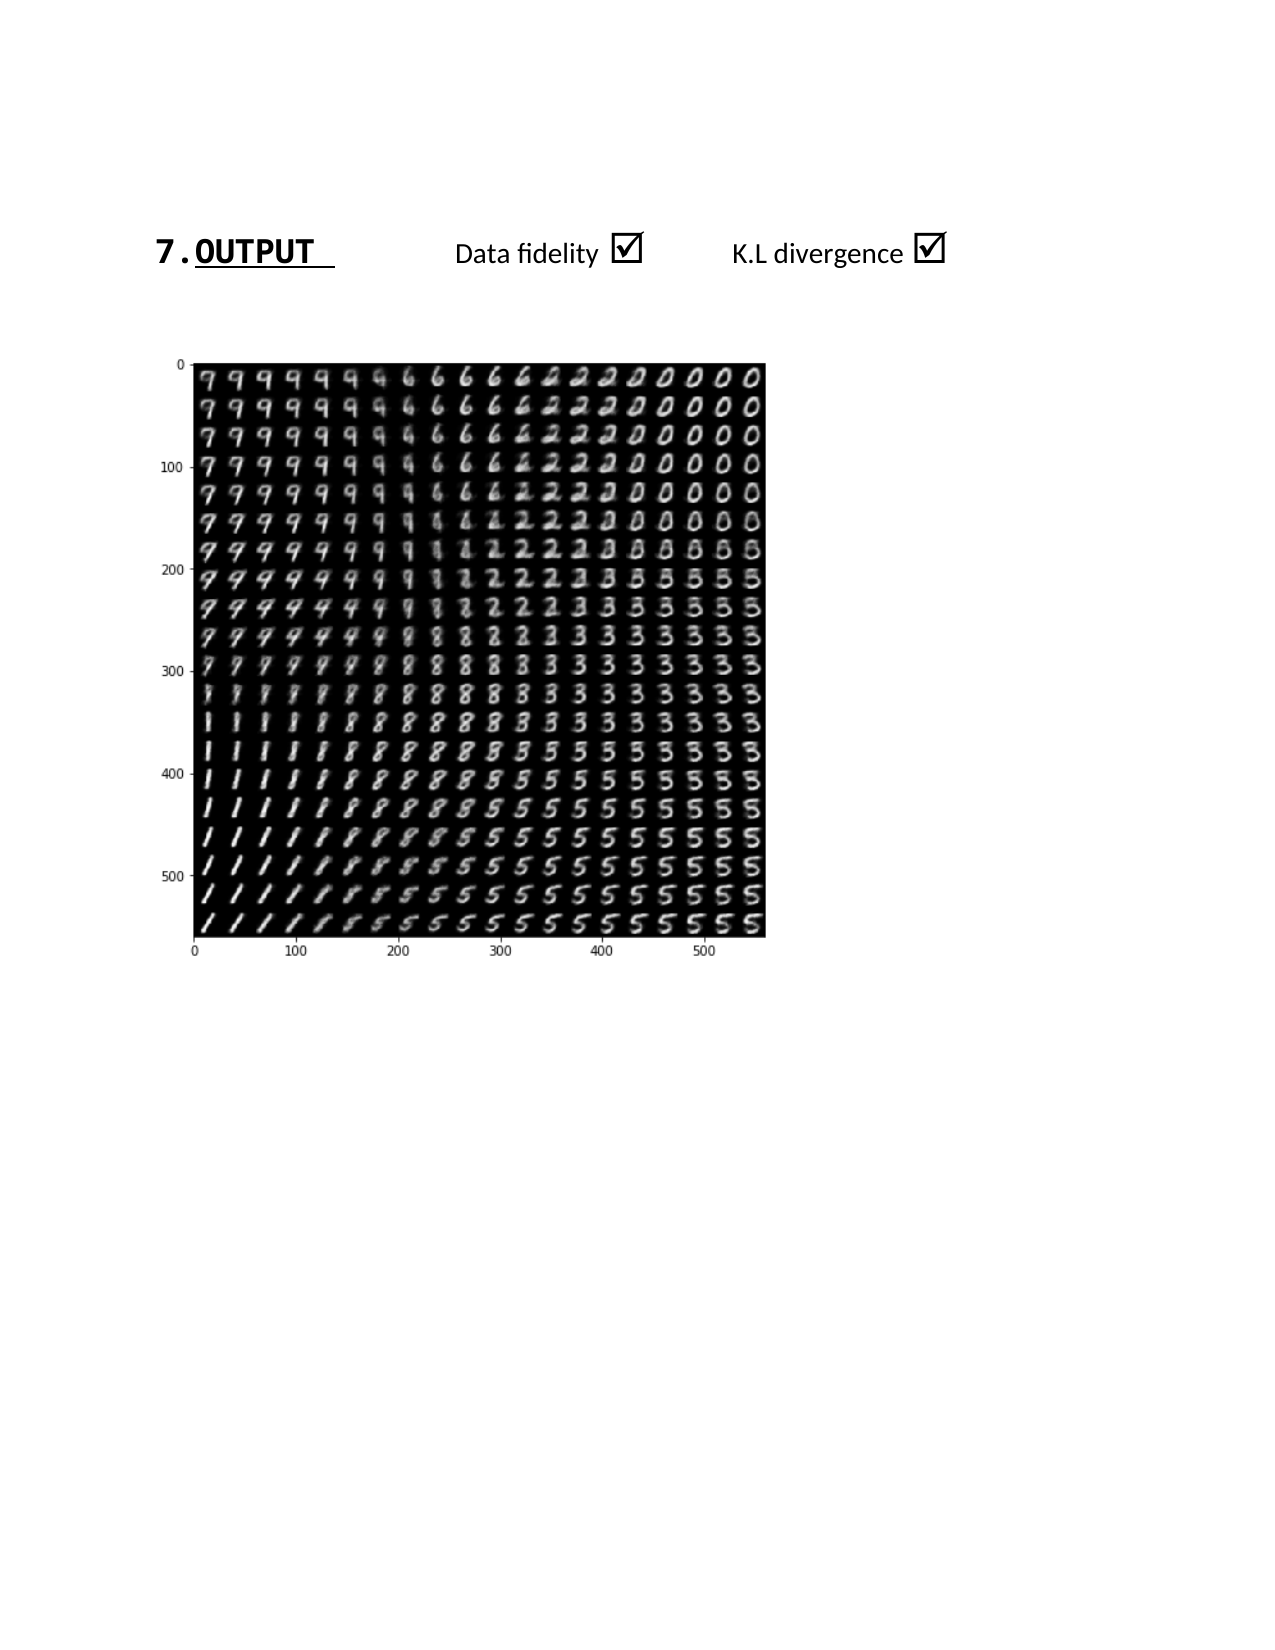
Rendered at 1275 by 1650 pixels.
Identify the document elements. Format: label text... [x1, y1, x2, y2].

text 7.OUTPUT Data fidelity K.L divergence [155, 228, 1125, 273]
picture [150, 344, 794, 970]
